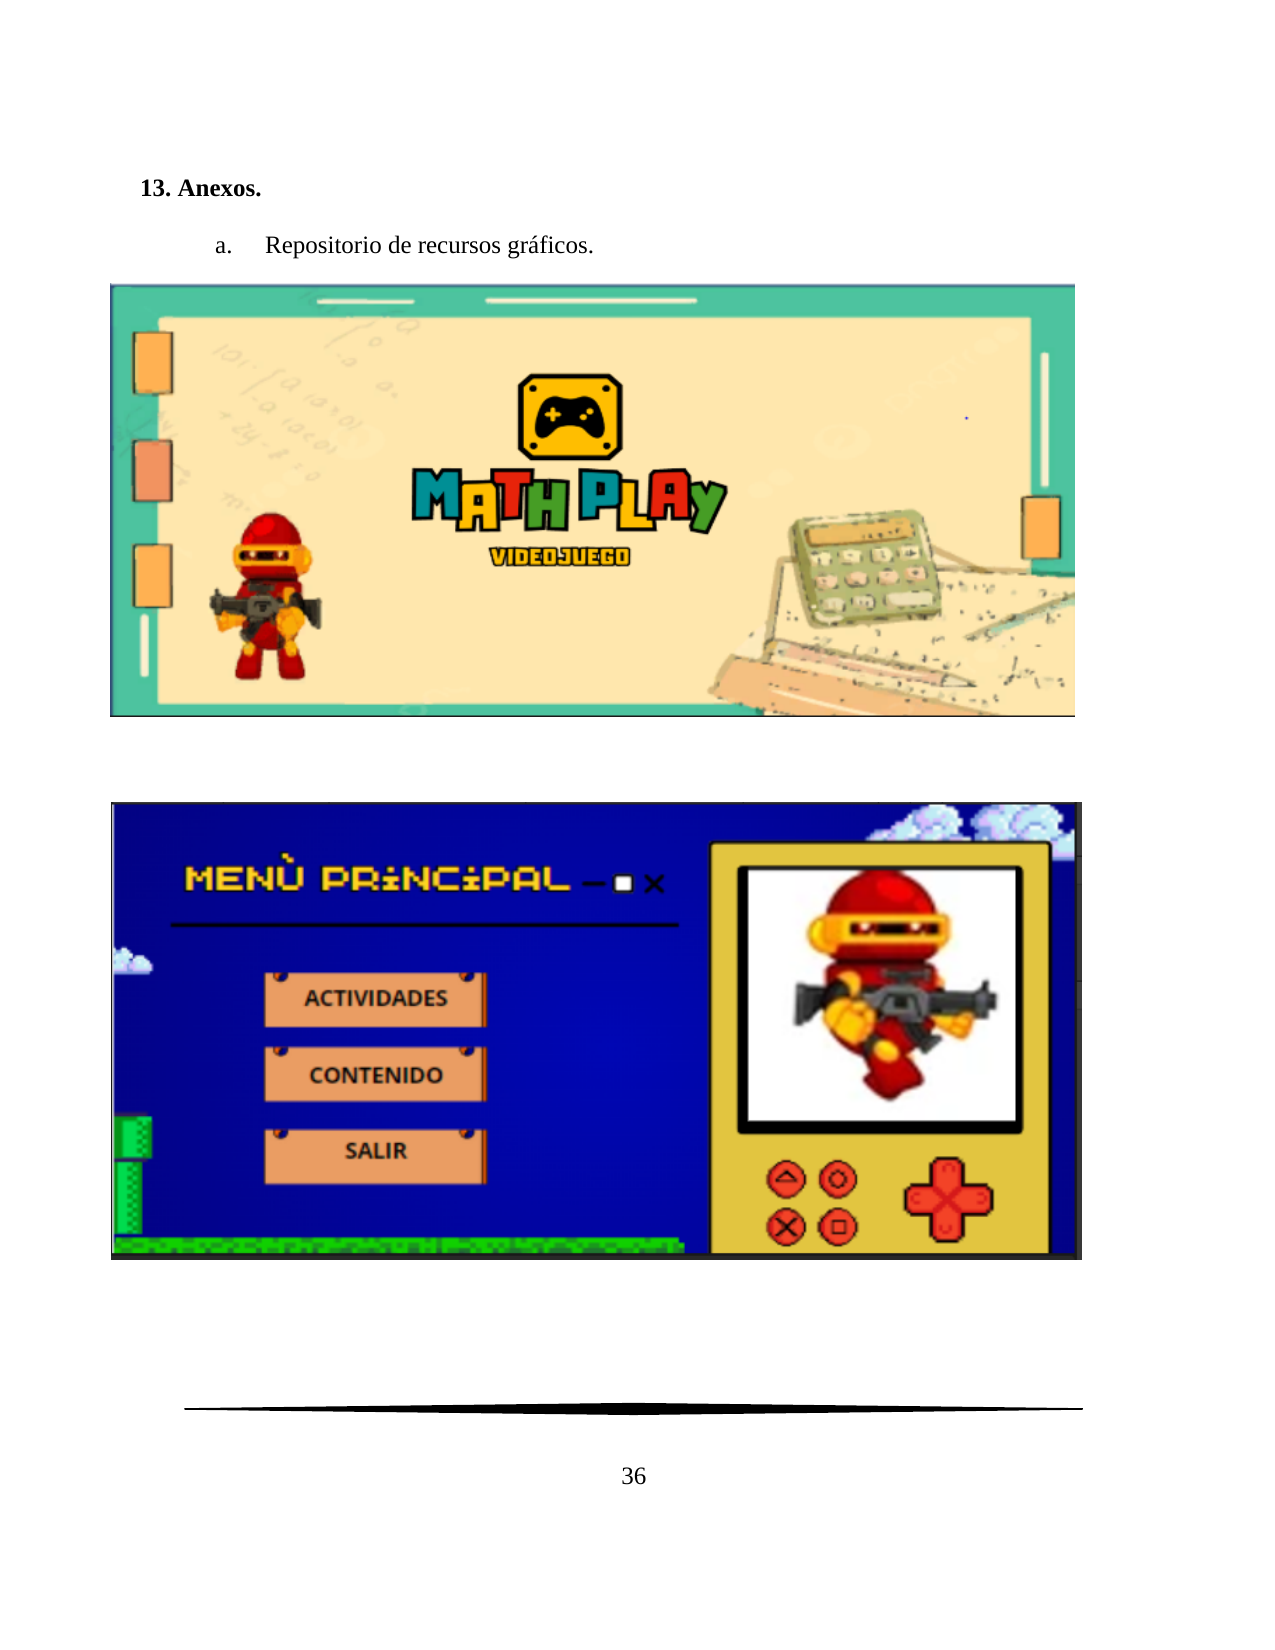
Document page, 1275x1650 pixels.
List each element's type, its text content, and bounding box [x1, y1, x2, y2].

list Repositorio de recursos gráficos. [215, 230, 1127, 259]
subtitle Anexos. [140, 173, 1127, 201]
